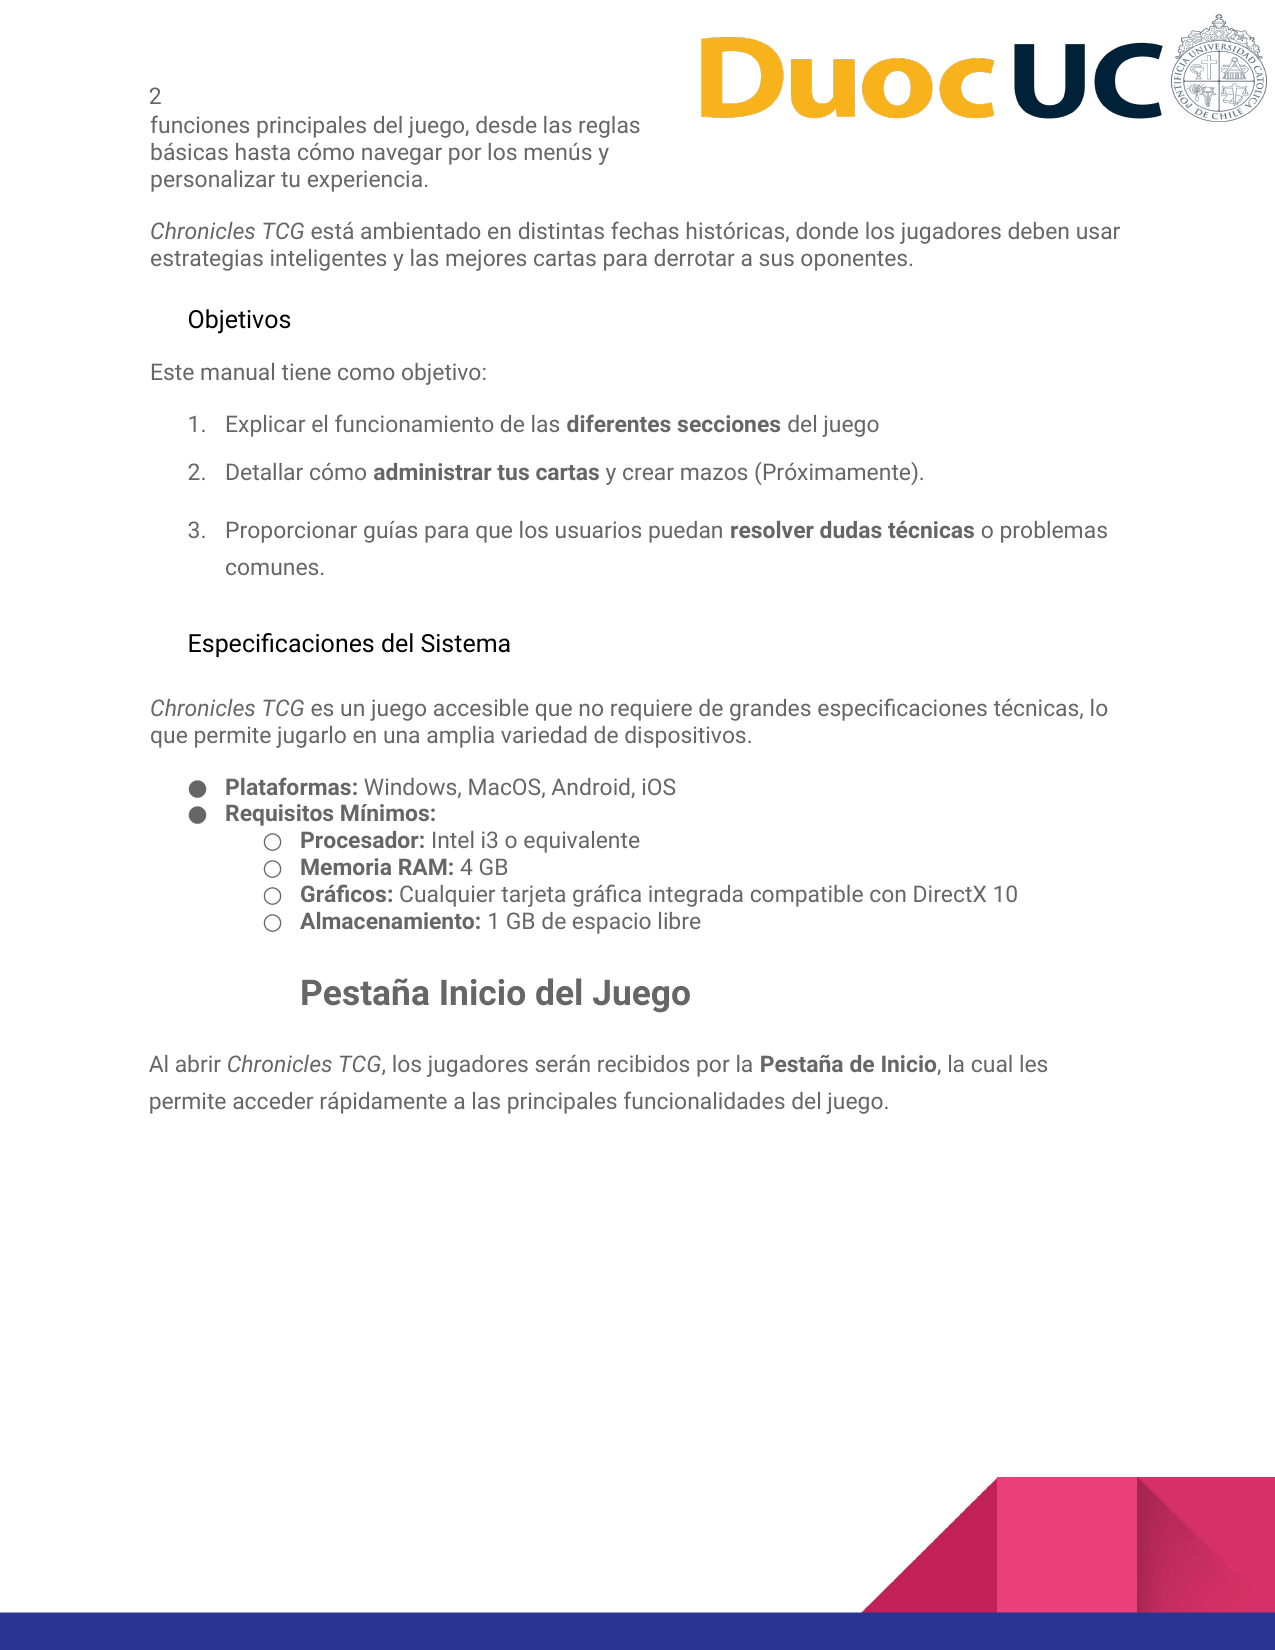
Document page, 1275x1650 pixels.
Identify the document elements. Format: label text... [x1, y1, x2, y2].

text Al abrir Chronicles TCG, los jugadores serán recibidos por la Pestaña de Inicio, la cual les permite acceder rápidamente a las principales funcionalidades del juego. [148, 1051, 1125, 1115]
picture [0, 1475, 1275, 1650]
subtitle Pestaña Inicio del Juego [225, 972, 1125, 1014]
subtitle Especificaciones del Sistema [187, 629, 1125, 658]
list Memoria RAM: 4 GB [262, 854, 1125, 881]
list Procesador: Intel i3 o equivalente [262, 827, 1125, 854]
subtitle Objetivos [187, 305, 1125, 334]
list Detallar cómo administrar tus cartas y crear mazos (Próximamente). [187, 459, 1125, 486]
text Este manual tiene como objetivo: [150, 359, 1125, 386]
list Proporcionar guías para que los usuarios puedan resolver dudas técnicas o problemas comunes. [187, 517, 1125, 581]
text Chronicles TCG es un juego accesible que no requiere de grandes especificaciones técnicas, lo que permite jugarlo en una amplia variedad de dispositivos. [150, 695, 1125, 749]
list Explicar el funcionamiento de las diferentes secciones del juego [187, 411, 1125, 438]
list Gráficos: Cualquier tarjeta gráfica integrada compatible con DirectX 10 [262, 881, 1125, 908]
picture [693, 7, 1275, 129]
list Plataformas: Windows, MacOS, Android, iOS [187, 774, 1125, 801]
list Requisitos Mínimos: [187, 801, 1125, 827]
text Chronicles TCG está ambientado en distintas fechas históricas, donde los jugadores deben usar estrategias inteligentes y las mejores cartas para derrotar a sus oponentes. [150, 218, 1125, 272]
list Almacenamiento: 1 GB de espacio libre [262, 908, 1125, 935]
